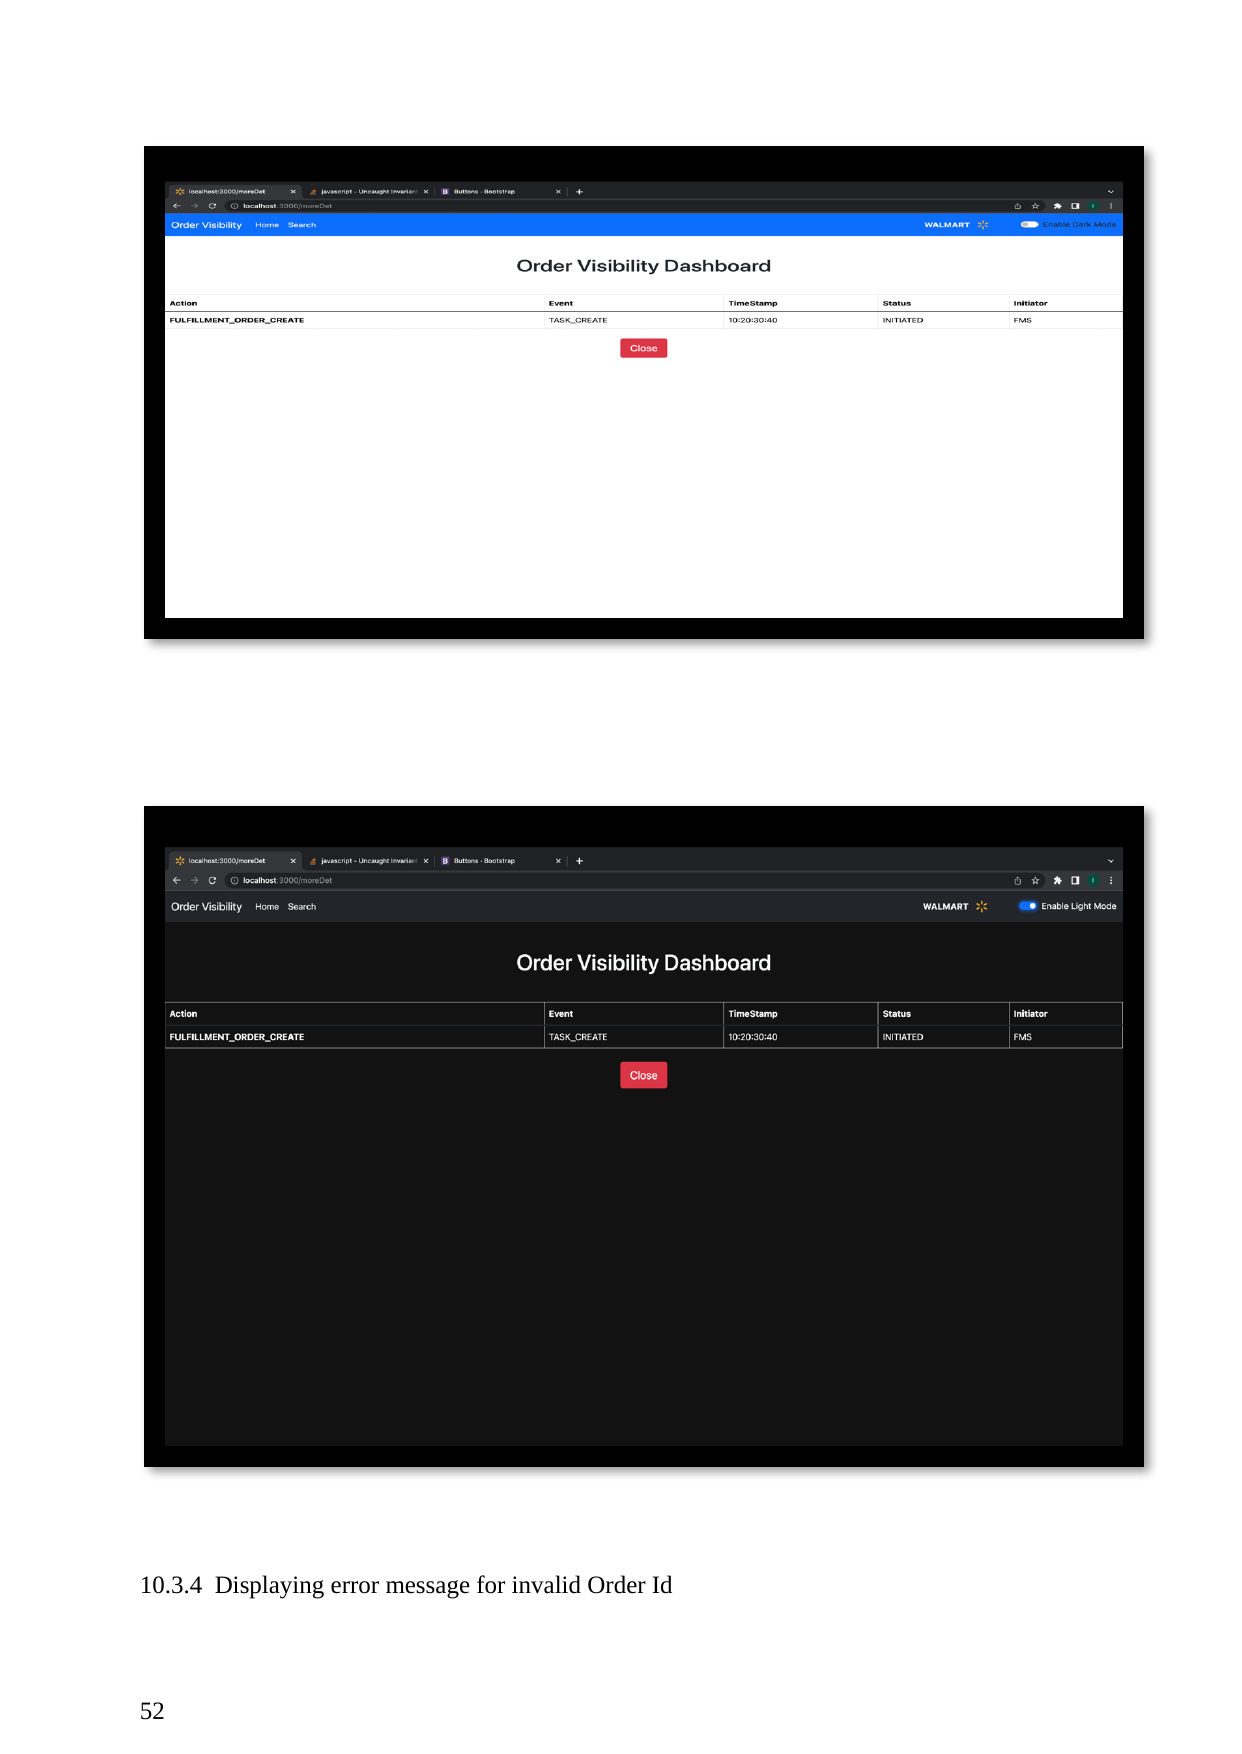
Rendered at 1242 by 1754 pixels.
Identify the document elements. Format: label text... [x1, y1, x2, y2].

picture [165, 826, 1123, 1446]
picture [165, 167, 1123, 618]
text 10.3.4 Displaying error message for invalid Order Id [139, 1570, 1098, 1598]
